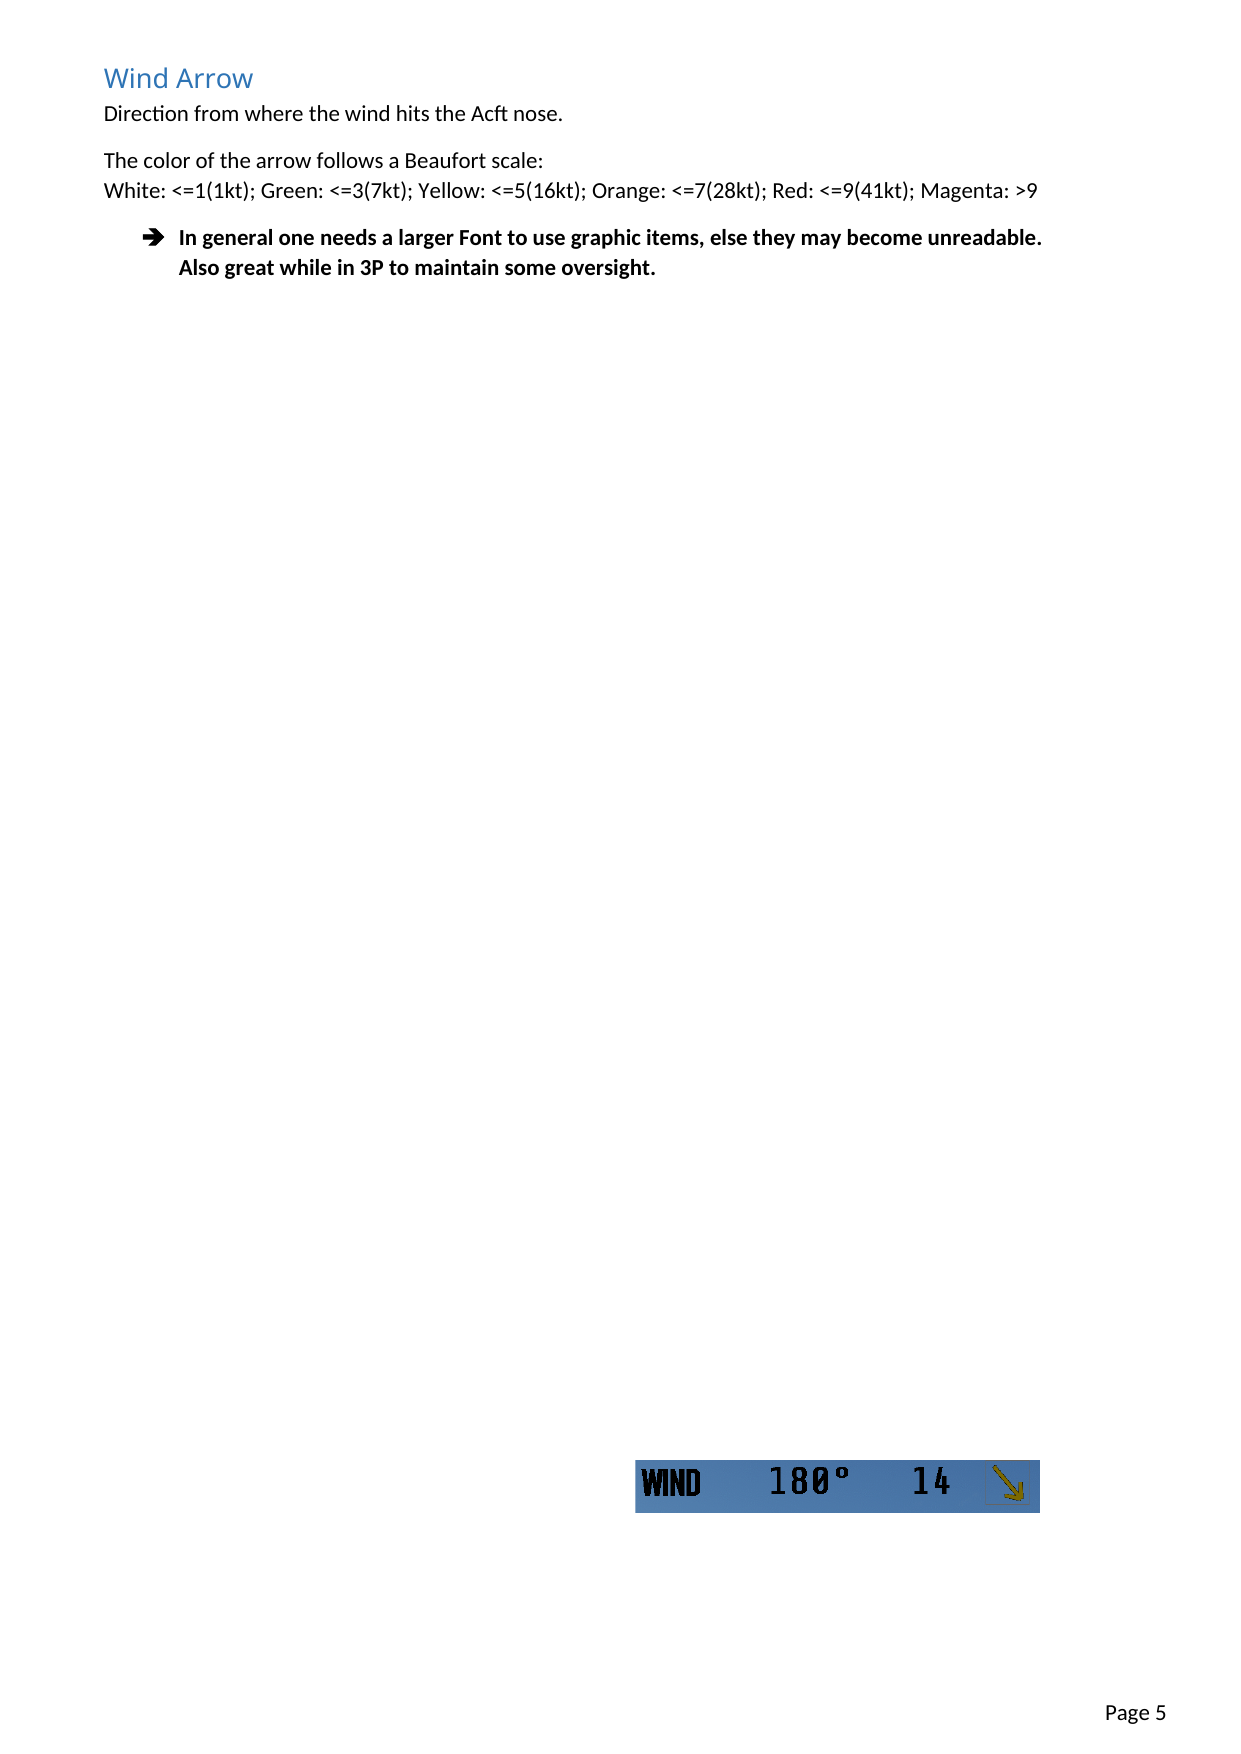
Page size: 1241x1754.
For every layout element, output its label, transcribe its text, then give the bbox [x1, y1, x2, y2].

text Direction from where the wind hits the Acft nose. [103, 99, 1167, 127]
text The color of the arrow follows a Beaufort scale: White: <=1(1kt); Green: <=3(7kt); Yellow: <=5(16kt); Orange: <=7(28kt); Red: <=9(41kt); Magenta: >9 [103, 146, 1167, 204]
picture [635, 1460, 1040, 1513]
subtitle Wind Arrow [103, 59, 1167, 96]
list In general one needs a larger Font to use graphic items, else they may become unreadable. Also great while in 3P to maintain some oversight. [141, 223, 1167, 281]
